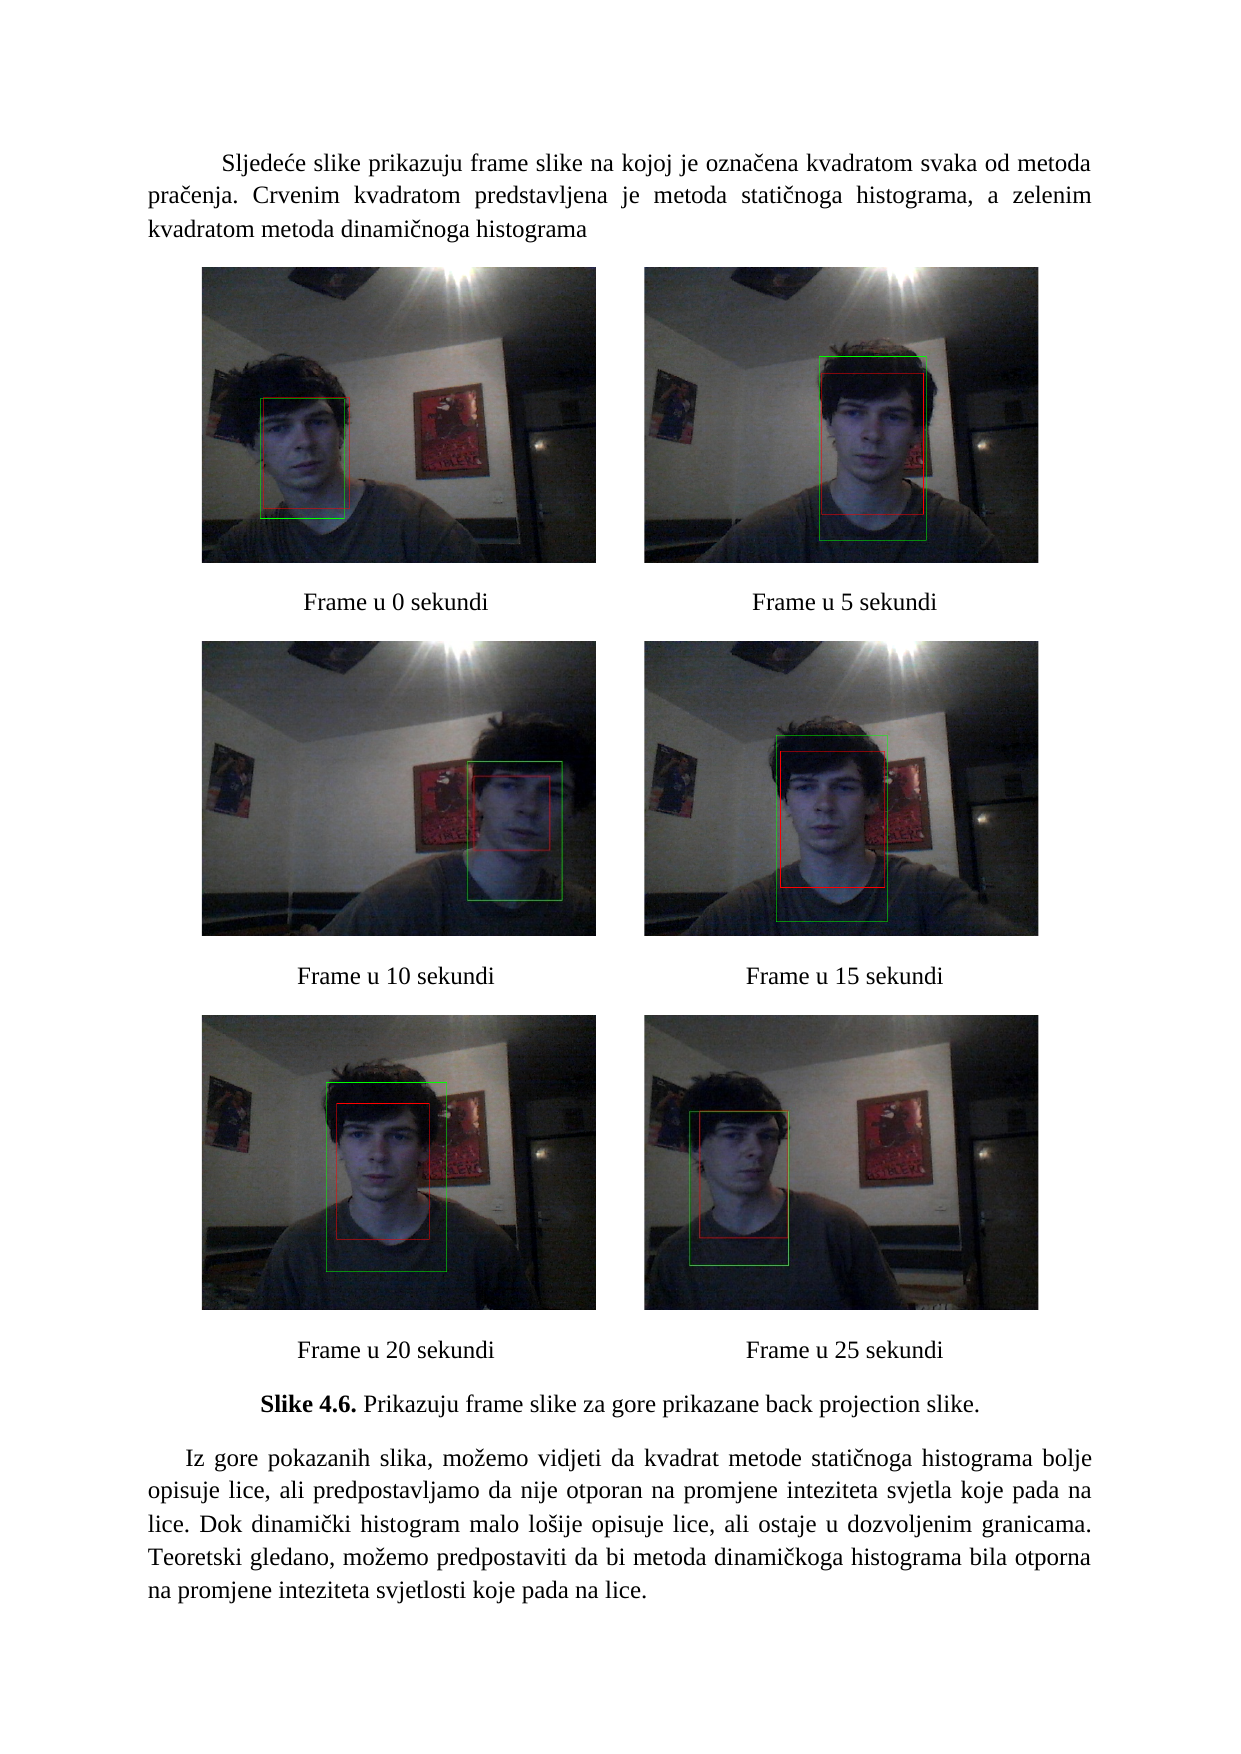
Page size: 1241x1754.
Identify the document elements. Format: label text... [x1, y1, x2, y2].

picture [201, 267, 596, 563]
picture [201, 1015, 596, 1310]
picture [644, 1015, 1039, 1310]
text Frame u 0 sekundi Frame u 5 sekundi [148, 587, 1093, 616]
text Frame u 10 sekundi Frame u 15 sekundi [148, 961, 1093, 990]
picture [201, 641, 596, 936]
picture [644, 641, 1039, 936]
text Frame u 20 sekundi Frame u 25 sekundi [148, 1335, 1093, 1364]
text Iz gore pokazanih slika, možemo vidjeti da kvadrat metode statičnoga histograma bolje opisuje lice, ali predpostavljamo da nije otporan na promjene inteziteta svjetla koje pada na lice. Dok dinamički histogram malo lošije opisuje lice, ali ostaje u dozvoljenim granicama. Teoretski gledano, možemo predpostaviti da bi metoda dinamičkoga histograma bila otporna na promjene inteziteta svjetlosti koje pada na lice. [148, 1443, 1093, 1603]
picture [644, 267, 1039, 563]
text Sljedeće slike prikazuju frame slike na kojoj je označena kvadratom svaka od metoda pračenja. Crvenim kvadratom predstavljena je metoda statičnoga histograma, a zelenim kvadratom metoda dinamičnoga histograma [148, 148, 1093, 242]
text Slike 4.6. Prikazuju frame slike za gore prikazane back projection slike. [148, 1389, 1093, 1417]
